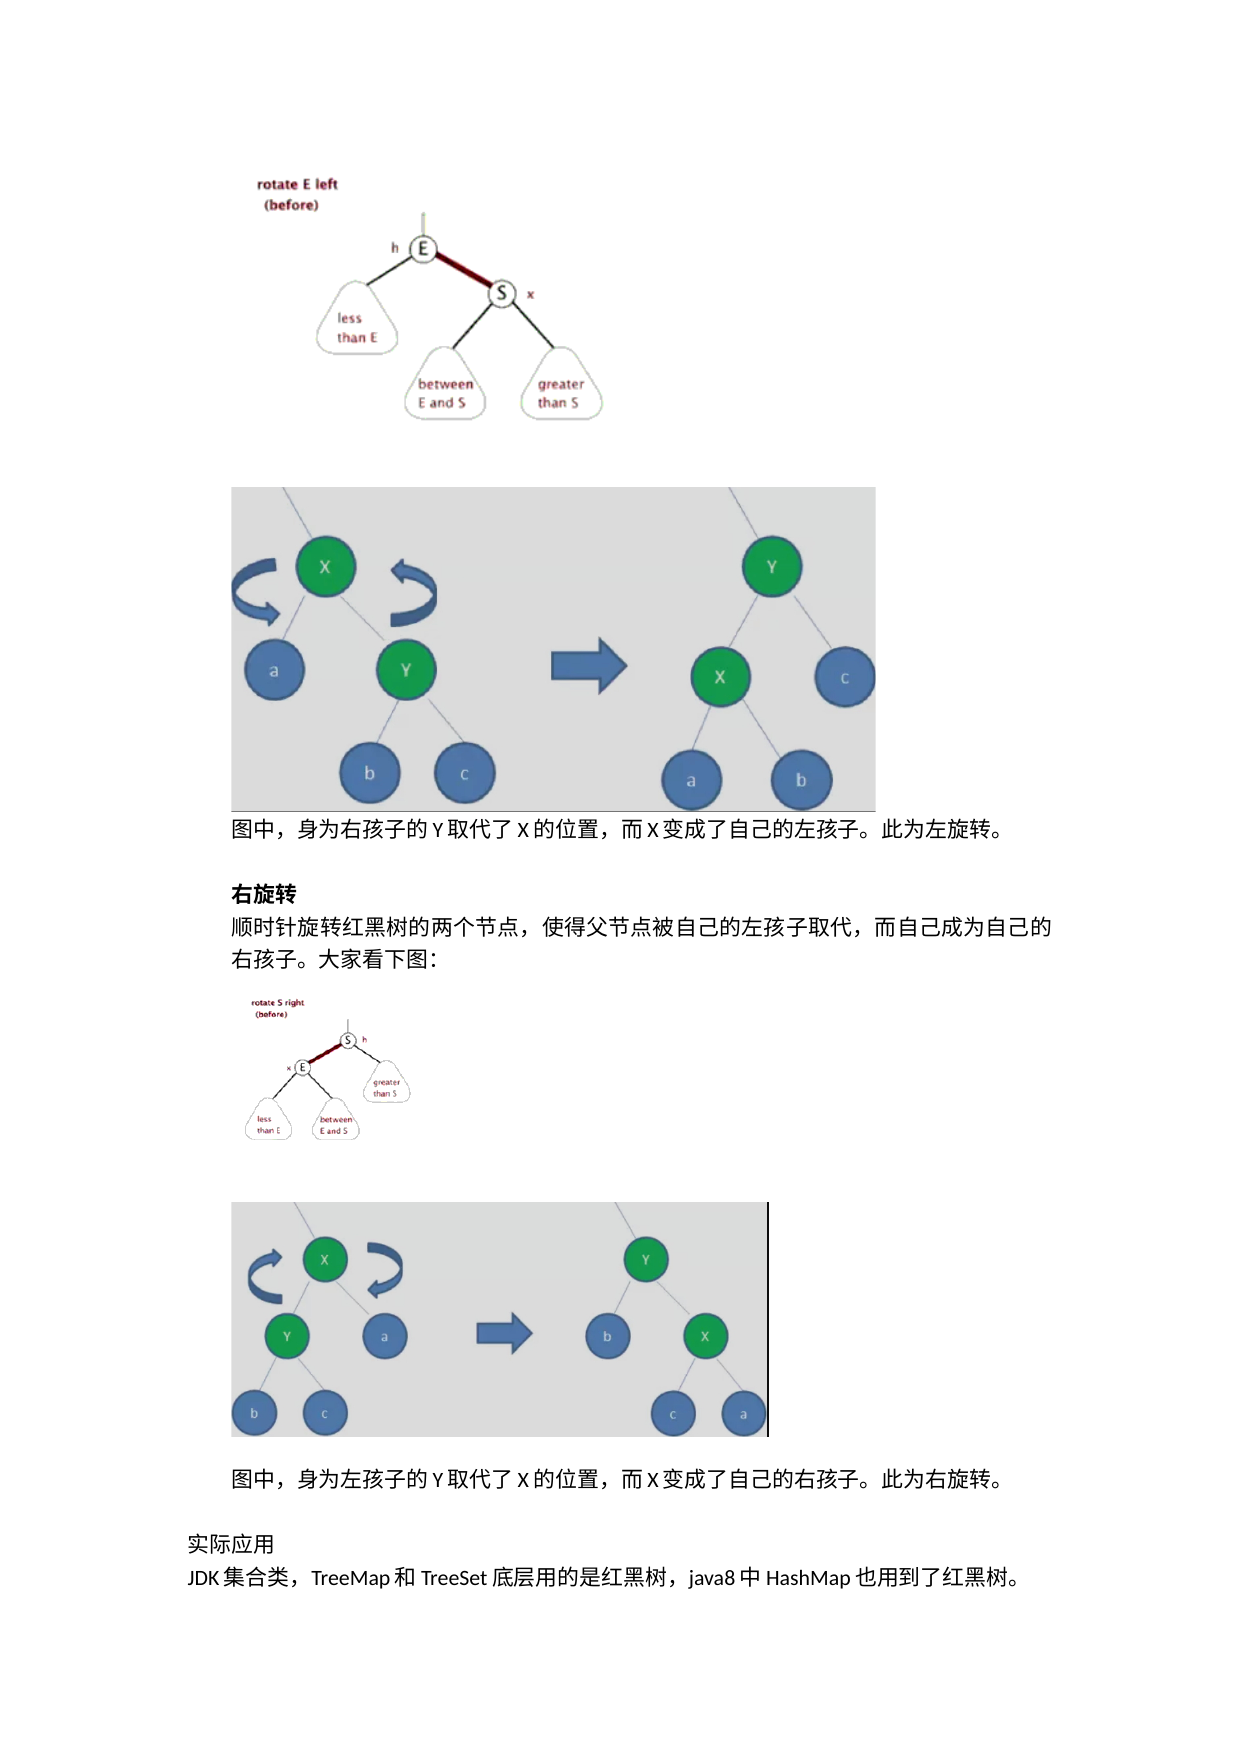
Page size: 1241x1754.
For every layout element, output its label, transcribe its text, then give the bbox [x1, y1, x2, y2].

picture [231, 1202, 769, 1437]
text JDK集合类，TreeMap和TreeSet底层用的是红黑树，java8中HashMap也用到了红黑树。 [187, 1559, 1053, 1592]
picture [231, 162, 651, 469]
list 图中，身为右孩子的Y取代了X的位置，而X变成了自己的左孩子。此为左旋转。 [231, 812, 1053, 844]
picture [231, 487, 876, 812]
list 右旋转 [231, 877, 1053, 909]
list 图中，身为左孩子的Y取代了X的位置，而X变成了自己的右孩子。此为右旋转。 [231, 1462, 1053, 1494]
text 实际应用 [187, 1527, 1053, 1559]
list 顺时针旋转红黑树的两个节点，使得父节点被自己的左孩子取代，而自己成为自己的右孩子。大家看下图： [231, 909, 1053, 974]
picture [231, 974, 479, 1187]
